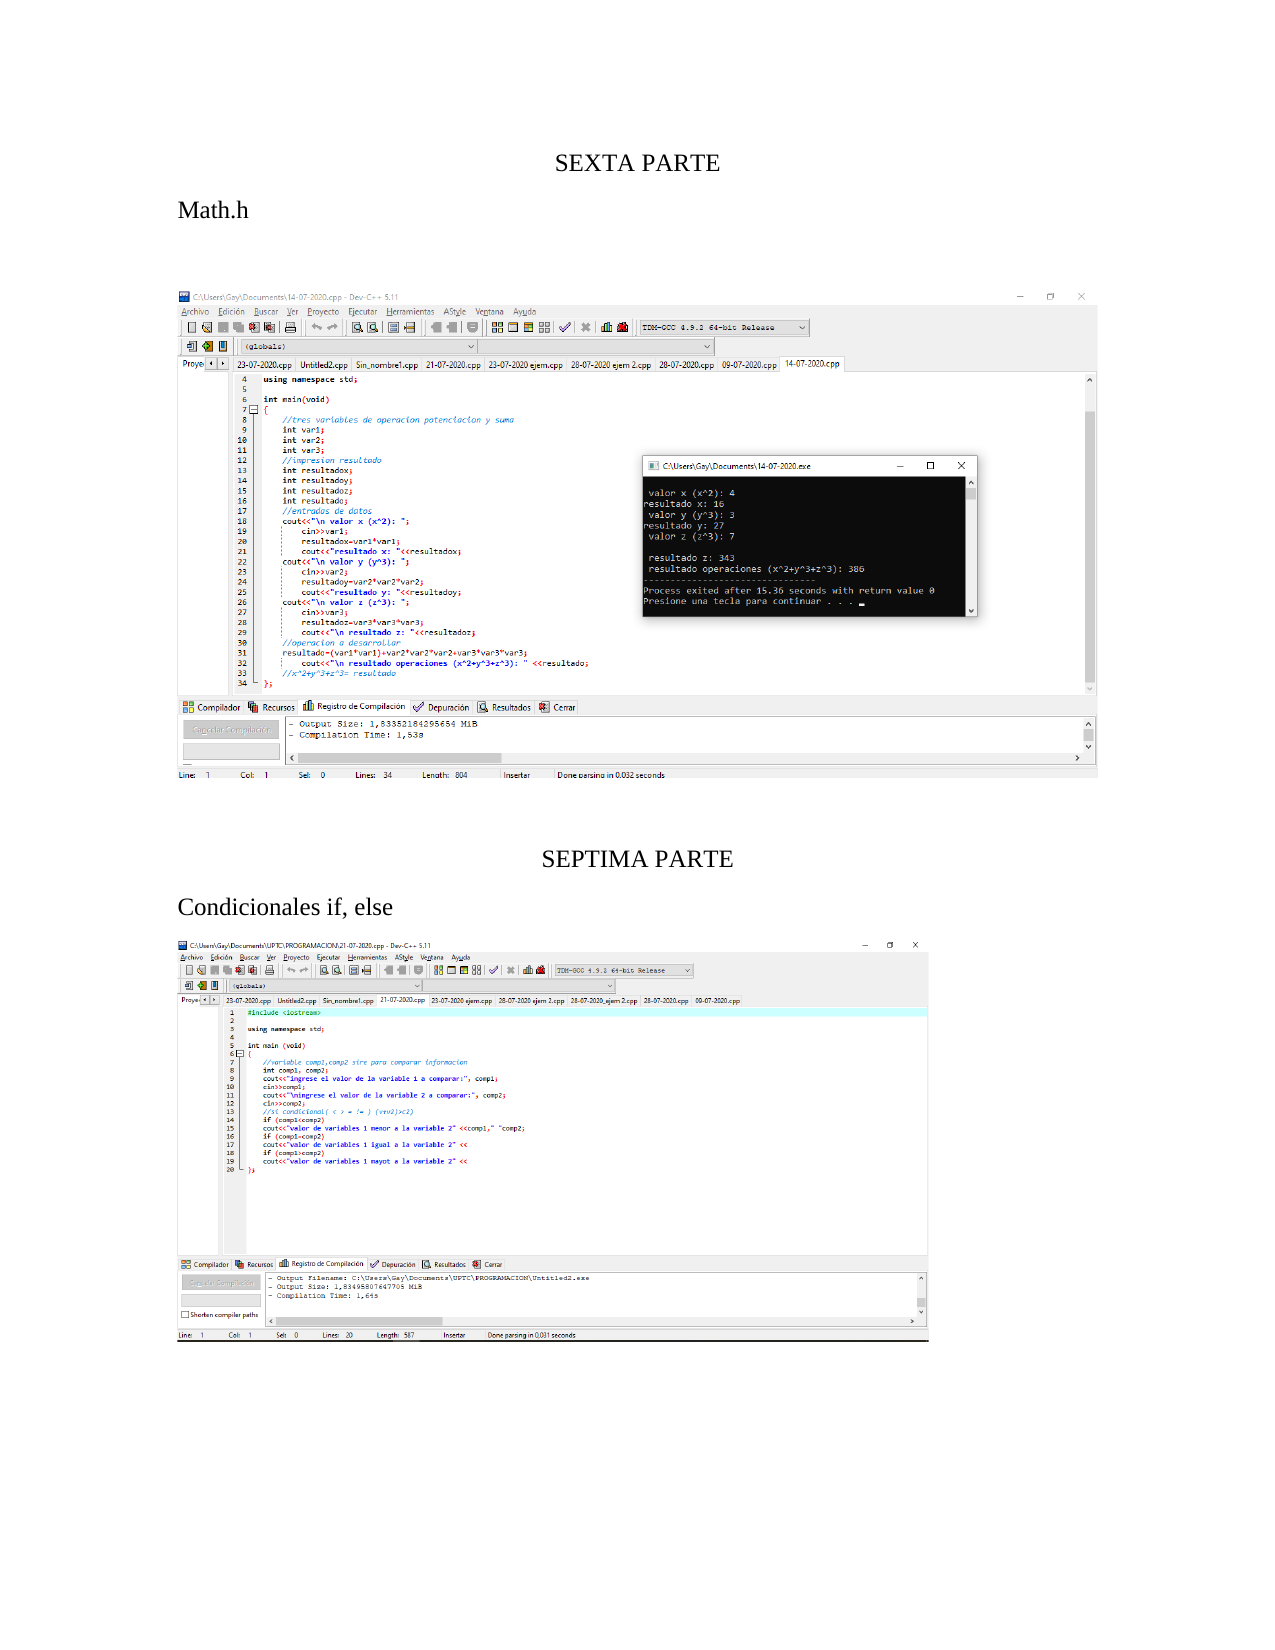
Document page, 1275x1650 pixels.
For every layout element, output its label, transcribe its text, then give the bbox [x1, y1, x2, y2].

picture [177, 939, 929, 1342]
text Condicionales if, else [177, 892, 1098, 920]
text SEPTIMA PARTE [177, 844, 1098, 873]
picture [177, 290, 1098, 778]
text Math.h [177, 195, 1098, 224]
text SEXTA PARTE [177, 148, 1098, 176]
